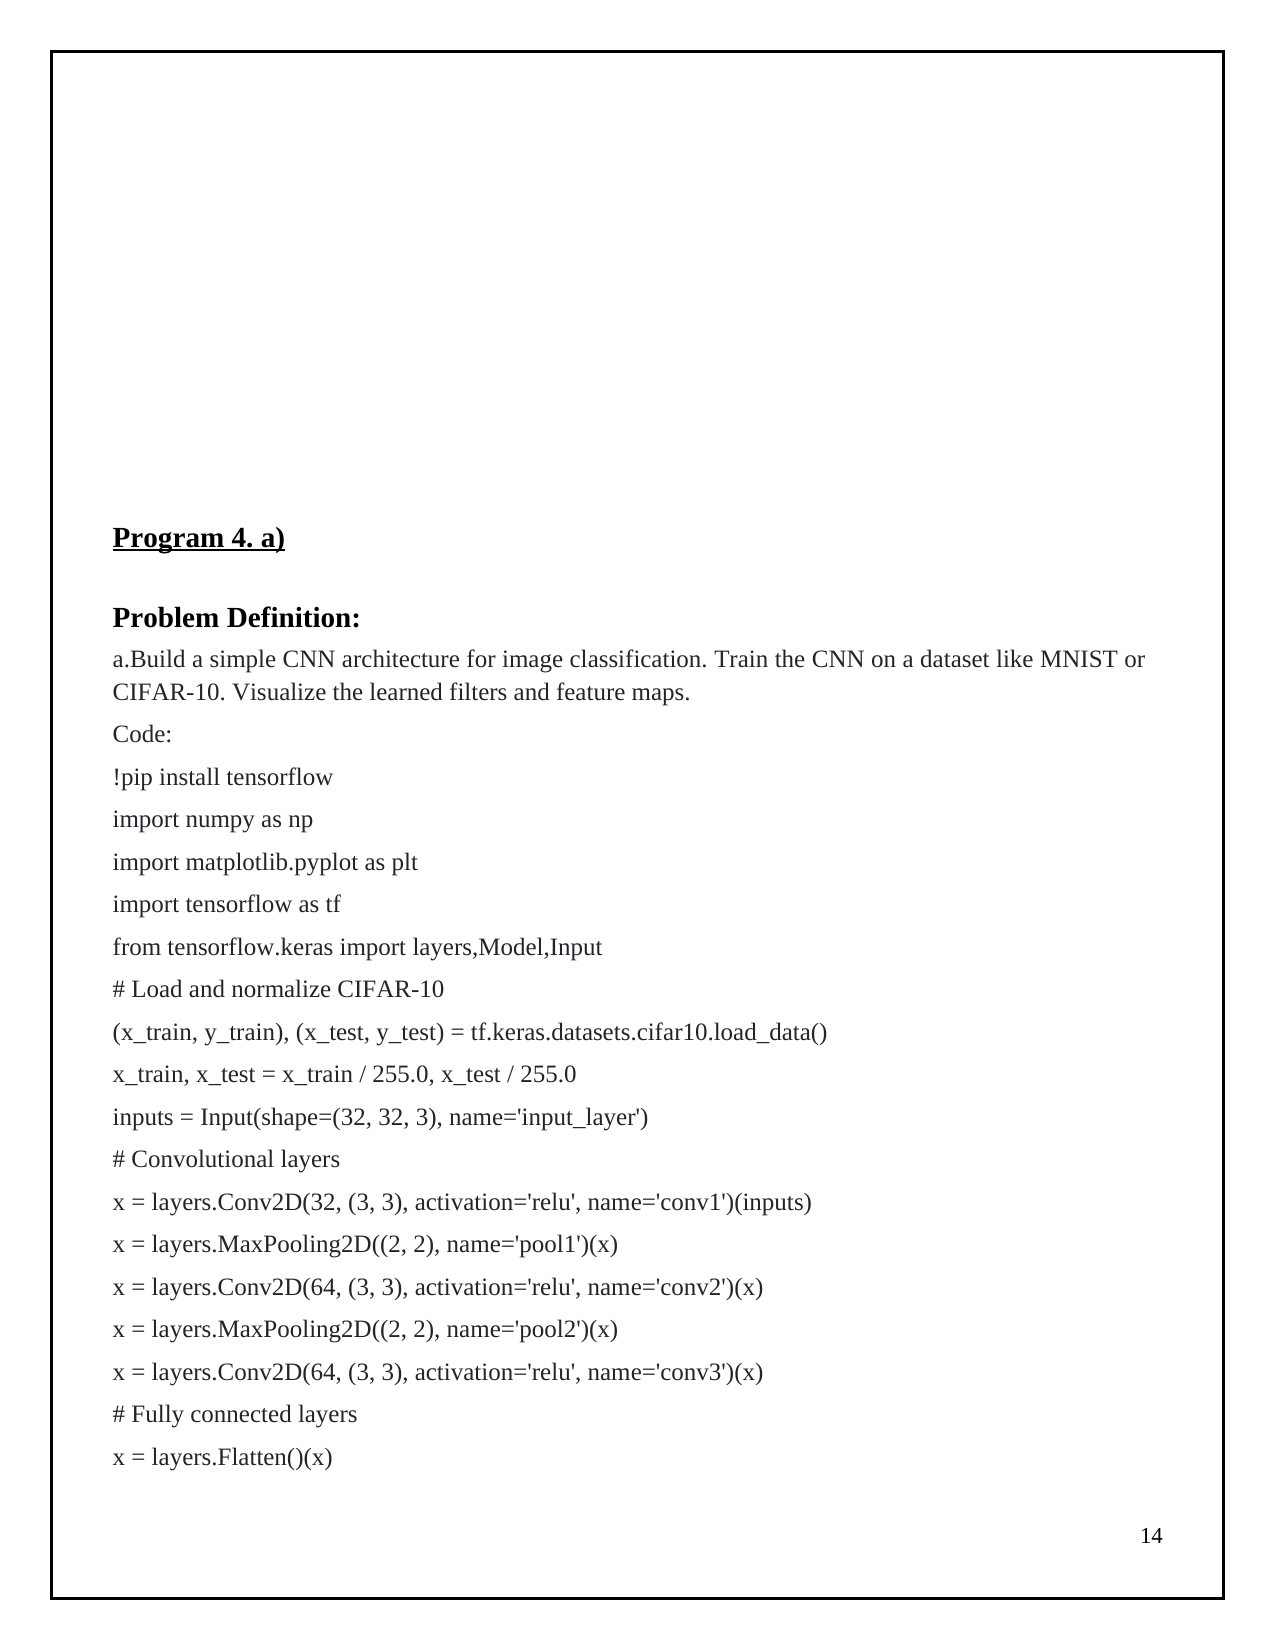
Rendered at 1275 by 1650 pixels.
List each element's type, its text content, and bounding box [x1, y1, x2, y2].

list # Fully connected layers [112, 1399, 1147, 1428]
list Code: [112, 719, 1147, 748]
list (x_train, y_train), (x_test, y_test) = tf.keras.datasets.cifar10.load_data() [112, 1017, 1147, 1045]
list x = layers.MaxPooling2D((2, 2), name='pool1')(x) [112, 1229, 1147, 1258]
list import tensorflow as tf [112, 889, 1147, 918]
list # Load and normalize CIFAR-10 [112, 974, 1147, 1003]
list x = layers.Conv2D(32, (3, 3), activation='relu', name='conv1')(inputs) [112, 1187, 1147, 1215]
list import numpy as np [112, 804, 1147, 833]
list a.Build a simple CNN architecture for image classification. Train the CNN on a dataset like MNIST or CIFAR-10. Visualize the learned filters and feature maps. [112, 644, 1147, 705]
list x_train, x_test = x_train / 255.0, x_test / 255.0 [112, 1059, 1147, 1088]
list from tensorflow.keras import layers,Model,Input [112, 932, 1147, 960]
subtitle Problem Definition: [112, 601, 1162, 634]
list # Convolutional layers [112, 1144, 1147, 1173]
list inputs = Input(shape=(32, 32, 3), name='input_layer') [112, 1102, 1147, 1130]
list x = layers.Conv2D(64, (3, 3), activation='relu', name='conv2')(x) [112, 1272, 1147, 1300]
list import matplotlib.pyplot as plt [112, 847, 1147, 875]
list !pip install tensorflow [112, 762, 1147, 790]
list x = layers.MaxPooling2D((2, 2), name='pool2')(x) [112, 1314, 1147, 1343]
list x = layers.Flatten()(x) [112, 1442, 1147, 1470]
list x = layers.Conv2D(64, (3, 3), activation='relu', name='conv3')(x) [112, 1357, 1147, 1385]
subtitle Program 4. a) [112, 520, 1162, 553]
